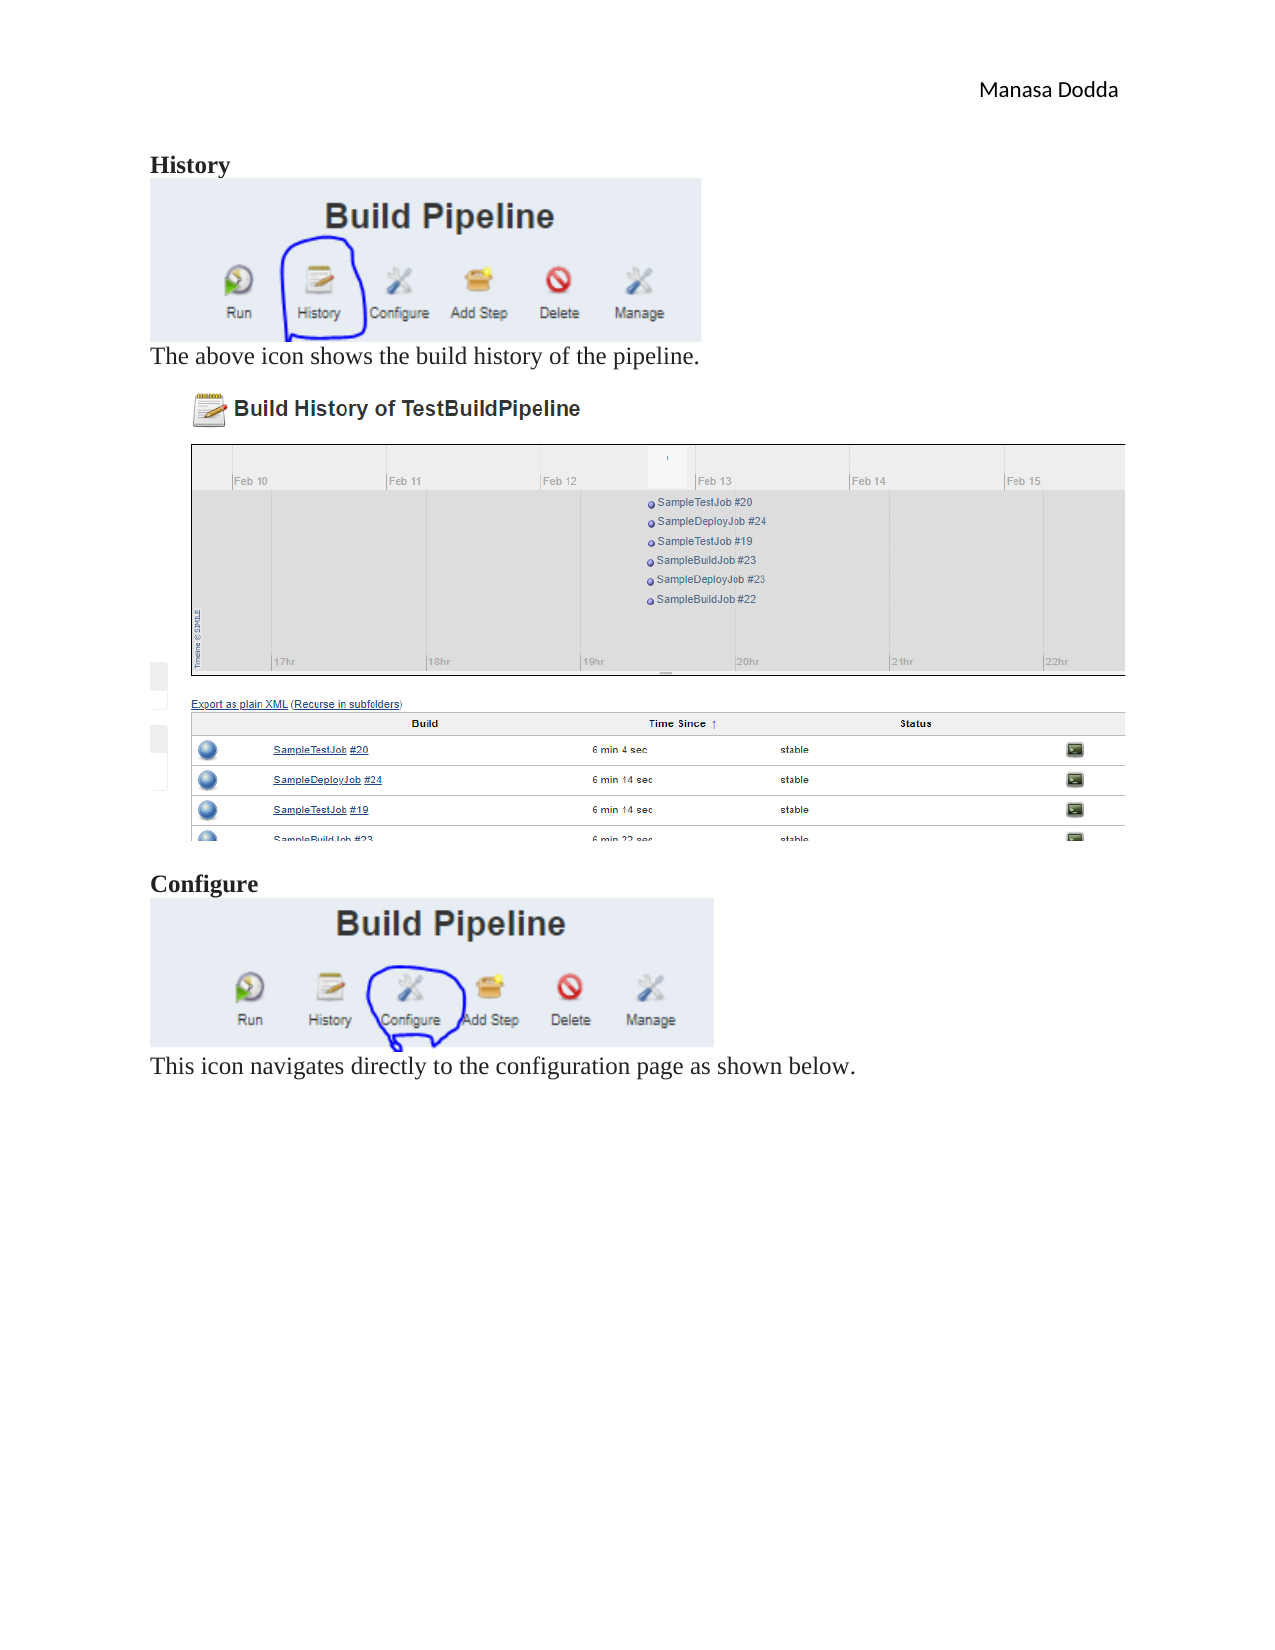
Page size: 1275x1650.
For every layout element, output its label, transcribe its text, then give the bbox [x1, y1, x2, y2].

text The above icon shows the build history of the pipeline. [150, 341, 1125, 370]
picture [150, 178, 702, 342]
picture [150, 370, 1125, 841]
text This icon navigates directly to the configuration page as shown below. [150, 1051, 1125, 1080]
text Configure [150, 869, 1125, 898]
text History [150, 150, 1125, 179]
picture [150, 898, 714, 1052]
